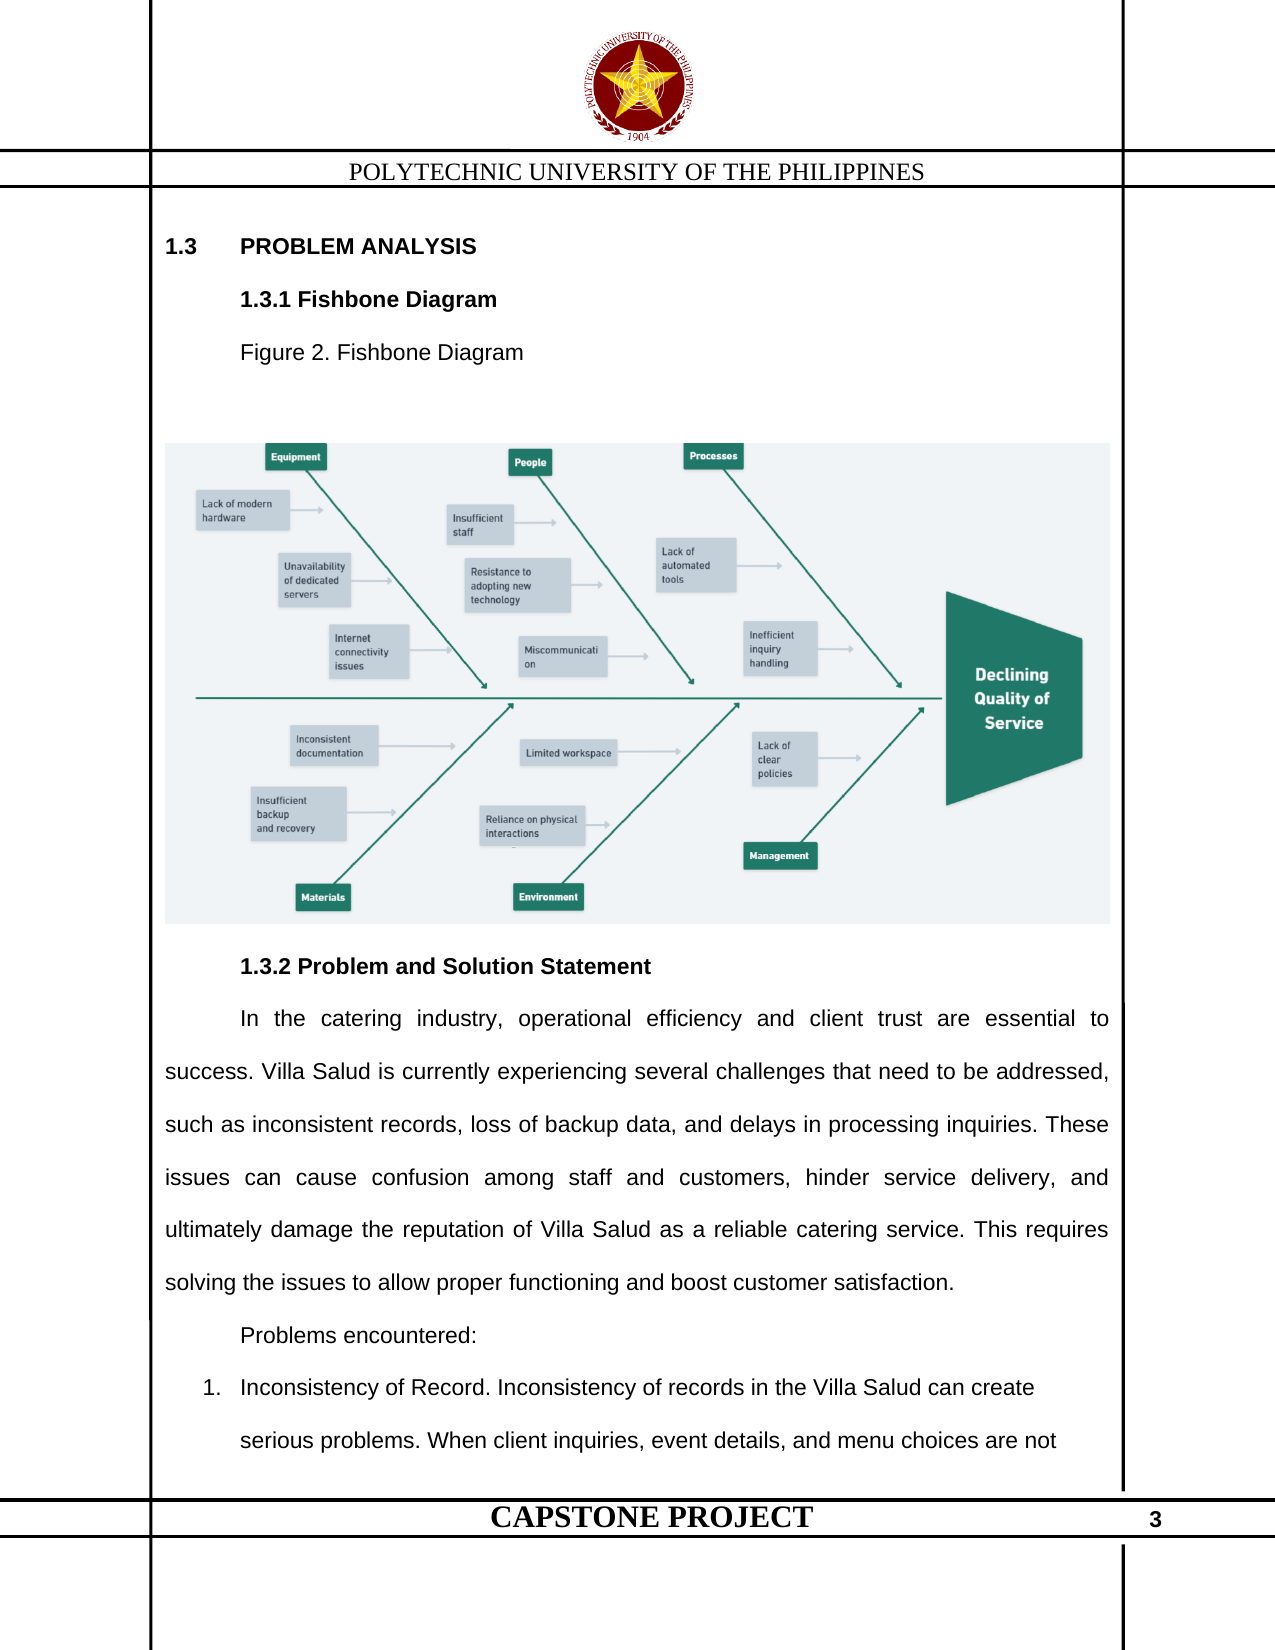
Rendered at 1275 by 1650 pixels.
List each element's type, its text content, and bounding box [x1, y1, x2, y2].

picture [165, 443, 1111, 924]
text Figure 2. Fishbone Diagram [165, 338, 1110, 365]
text In the catering industry, operational efficiency and client trust are essential to success. Villa Salud is currently experiencing several challenges that need to be addressed, such as inconsistent records, loss of backup data, and delays in processing inquiries. These issues can cause confusion among staff and customers, hinder service delivery, and ultimately damage the reputation of Villa Salud as a reliable catering service. This requires solving the issues to allow proper functioning and boost customer satisfaction. [165, 1005, 1110, 1295]
text 1.3.2 Problem and Solution Statement [165, 953, 1110, 979]
text 1.3 PROBLEM ANALYSIS [165, 233, 1110, 259]
picture [582, 31, 694, 142]
text 1.3.1 Fishbone Diagram [165, 286, 1110, 312]
text Problems encountered: [165, 1322, 1110, 1348]
